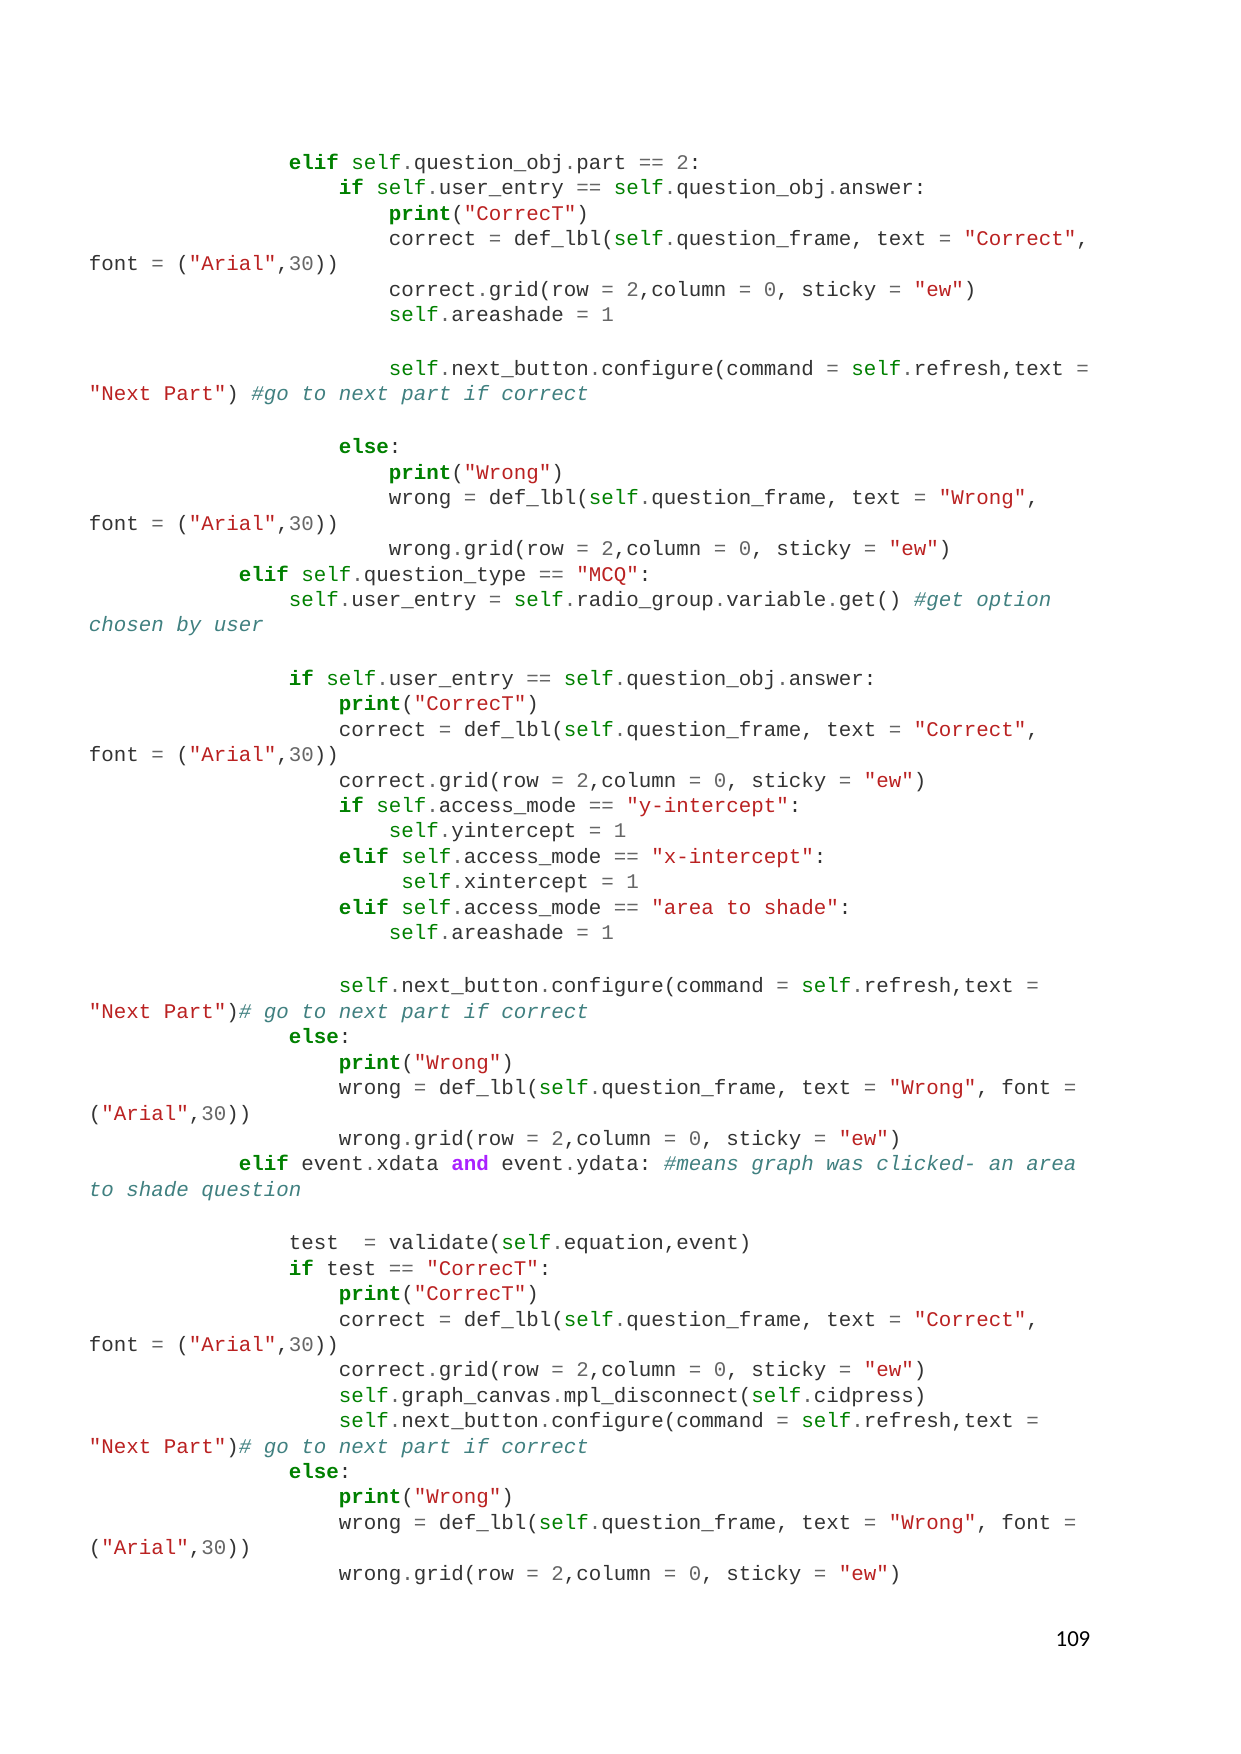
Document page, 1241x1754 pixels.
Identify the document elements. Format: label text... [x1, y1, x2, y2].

text correct = def_lbl(self.question_frame, text = "Correct", font = ("Arial",30)) [89, 226, 1090, 277]
text print("Wrong") [89, 1050, 1090, 1075]
text if self.user_entry == self.question_obj.answer: [89, 666, 1090, 692]
text elif event.xdata and event.ydata: #means graph was clicked- an area to shade question [89, 1152, 1090, 1202]
text wrong = def_lbl(self.question_frame, text = "Wrong", font = ("Arial",30)) [89, 1510, 1090, 1561]
text self.next_button.configure(command = self.refresh,text = "Next Part") #go to next part if correct [89, 356, 1090, 407]
text self.areashade = 1 [89, 920, 1090, 946]
text correct.grid(row = 2,column = 0, sticky = "ew") [89, 277, 1090, 302]
text self.xintercept = 1 [89, 869, 1090, 895]
text correct = def_lbl(self.question_frame, text = "Correct", font = ("Arial",30)) [89, 717, 1090, 768]
text correct.grid(row = 2,column = 0, sticky = "ew") [89, 768, 1090, 793]
text print("Wrong") [89, 1485, 1090, 1510]
text elif self.question_type == "MCQ": [89, 562, 1090, 587]
text correct.grid(row = 2,column = 0, sticky = "ew") [89, 1358, 1090, 1383]
text elif self.access_mode == "area to shade": [89, 895, 1090, 920]
text print("CorrecT") [89, 201, 1090, 226]
text else: [89, 1459, 1090, 1485]
text self.graph_canvas.mpl_disconnect(self.cidpress) [89, 1383, 1090, 1408]
text self.yintercept = 1 [89, 819, 1090, 844]
text wrong.grid(row = 2,column = 0, sticky = "ew") [89, 1561, 1090, 1586]
text elif self.question_obj.part == 2: [89, 150, 1090, 175]
text wrong.grid(row = 2,column = 0, sticky = "ew") [89, 536, 1090, 562]
text else: [89, 1024, 1090, 1050]
text correct = def_lbl(self.question_frame, text = "Correct", font = ("Arial",30)) [89, 1307, 1090, 1358]
text if self.access_mode == "y-intercept": [89, 793, 1090, 819]
text self.next_button.configure(command = self.refresh,text = "Next Part")# go to next part if correct [89, 1408, 1090, 1459]
text self.areashade = 1 [89, 302, 1090, 328]
text wrong.grid(row = 2,column = 0, sticky = "ew") [89, 1126, 1090, 1152]
text test = validate(self.equation,event) [89, 1231, 1090, 1256]
text if self.user_entry == self.question_obj.answer: [89, 175, 1090, 201]
text print("CorrecT") [89, 692, 1090, 717]
text if test == "CorrecT": [89, 1256, 1090, 1281]
text print("Wrong") [89, 460, 1090, 486]
text elif self.access_mode == "x-intercept": [89, 844, 1090, 869]
text print("CorrecT") [89, 1281, 1090, 1307]
text self.user_entry = self.radio_group.variable.get() #get option chosen by user [89, 587, 1090, 638]
text else: [89, 435, 1090, 460]
text wrong = def_lbl(self.question_frame, text = "Wrong", font = ("Arial",30)) [89, 486, 1090, 536]
text wrong = def_lbl(self.question_frame, text = "Wrong", font = ("Arial",30)) [89, 1075, 1090, 1126]
text self.next_button.configure(command = self.refresh,text = "Next Part")# go to next part if correct [89, 974, 1090, 1024]
